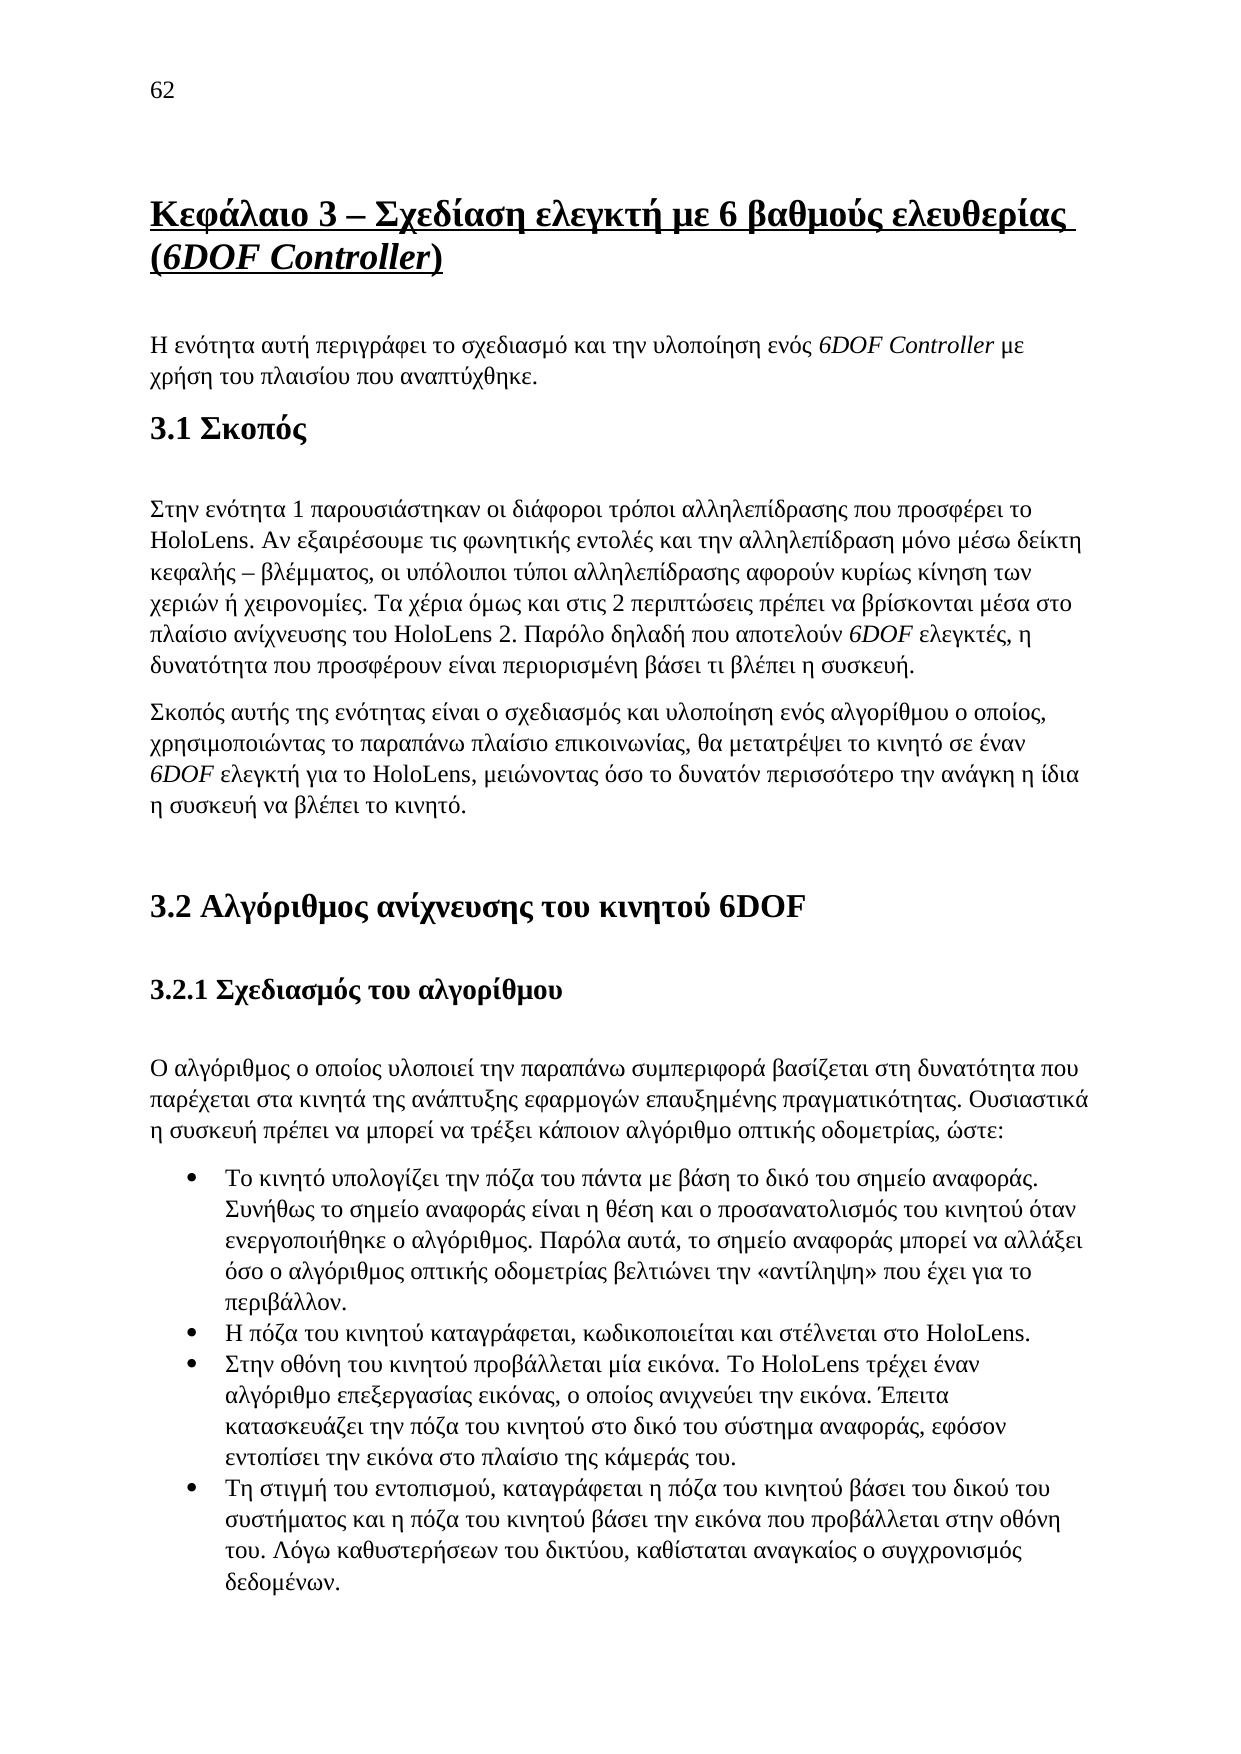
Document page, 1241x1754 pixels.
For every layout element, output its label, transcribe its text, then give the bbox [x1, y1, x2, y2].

list Τη στιγμή του εντοπισμού, καταγράφεται η πόζα του κινητού βάσει του δικού του συστήματος και η πόζα του κινητού βάσει την εικόνα που προβάλλεται στην οθόνη του. Λόγω καθυστερήσεων του δικτύου, καθίσταται αναγκαίος ο συγχρονισμός δεδομένων. [187, 1473, 1090, 1595]
text Σκοπός αυτής της ενότητας είναι ο σχεδιασμός και υλοποίηση ενός αλγορίθμου ο οποίος, χρησιμοποιώντας το παραπάνω πλαίσιο επικοινωνίας, θα μετατρέψει το κινητό σε έναν 6DOF ελεγκτή για το HoloLens, μειώνοντας όσο το δυνατόν περισσότερο την ανάγκη η ίδια η συσκευή να βλέπει το κινητό. [150, 697, 1090, 819]
text Η ενότητα αυτή περιγράφει το σχεδιασμό και την υλοποίηση ενός 6DOF Controller με χρήση του πλαισίου που αναπτύχθηκε. [150, 330, 1090, 389]
text Στην ενότητα 1 παρουσιάστηκαν οι διάφοροι τρόποι αλληλεπίδρασης που προσφέρει το HoloLens. Αν εξαιρέσουμε τις φωνητικής εντολές και την αλληλεπίδραση μόνο μέσω δείκτη κεφαλής – βλέμματος, οι υπόλοιποι τύποι αλληλεπίδρασης αφορούν κυρίως κίνηση των χεριών ή χειρονομίες. Τα χέρια όμως και στις 2 περιπτώσεις πρέπει να βρίσκονται μέσα στο πλαίσιο ανίχνευσης του HoloLens 2. Παρόλο δηλαδή που αποτελούν 6DOF ελεγκτές, η δυνατότητα που προσφέρουν είναι περιορισμένη βάσει τι βλέπει η συσκευή. [150, 494, 1090, 678]
subtitle Κεφάλαιο 3 – Σχεδίαση ελεγκτή με 6 βαθμούς ελευθερίας (6DOF Controller) [150, 192, 1090, 278]
subtitle 3.1 Σκοπός [150, 408, 1090, 447]
subtitle 3.2 Αλγόριθμος ανίχνευσης του κινητού 6DOF [150, 886, 1090, 924]
subtitle 3.2.1 Σχεδιασμός του αλγορίθμου [150, 972, 1090, 1006]
list Στην οθόνη του κινητού προβάλλεται μία εικόνα. To HoloLens τρέχει έναν αλγόριθμο επεξεργασίας εικόνας, ο οποίος ανιχνεύει την εικόνα. Έπειτα κατασκευάζει την πόζα του κινητού στο δικό του σύστημα αναφοράς, εφόσον εντοπίσει την εικόνα στο πλαίσιο της κάμεράς του. [187, 1349, 1090, 1471]
text Ο αλγόριθμος ο οποίος υλοποιεί την παραπάνω συμπεριφορά βασίζεται στη δυνατότητα που παρέχεται στα κινητά της ανάπτυξης εφαρμογών επαυξημένης πραγματικότητας. Ουσιαστικά η συσκευή πρέπει να μπορεί να τρέξει κάποιον αλγόριθμο οπτικής οδομετρίας, ώστε: [150, 1053, 1090, 1144]
list Η πόζα του κινητού καταγράφεται, κωδικοποιείται και στέλνεται στο HoloLens. [187, 1318, 1090, 1347]
list Το κινητό υπολογίζει την πόζα του πάντα με βάση το δικό του σημείο αναφοράς. Συνήθως το σημείο αναφοράς είναι η θέση και ο προσανατολισμός του κινητού όταν ενεργοποιήθηκε ο αλγόριθμος. Παρόλα αυτά, το σημείο αναφοράς μπορεί να αλλάξει όσο ο αλγόριθμος οπτικής οδομετρίας βελτιώνει την «αντίληψη» που έχει για το περιβάλλον. [187, 1163, 1090, 1316]
